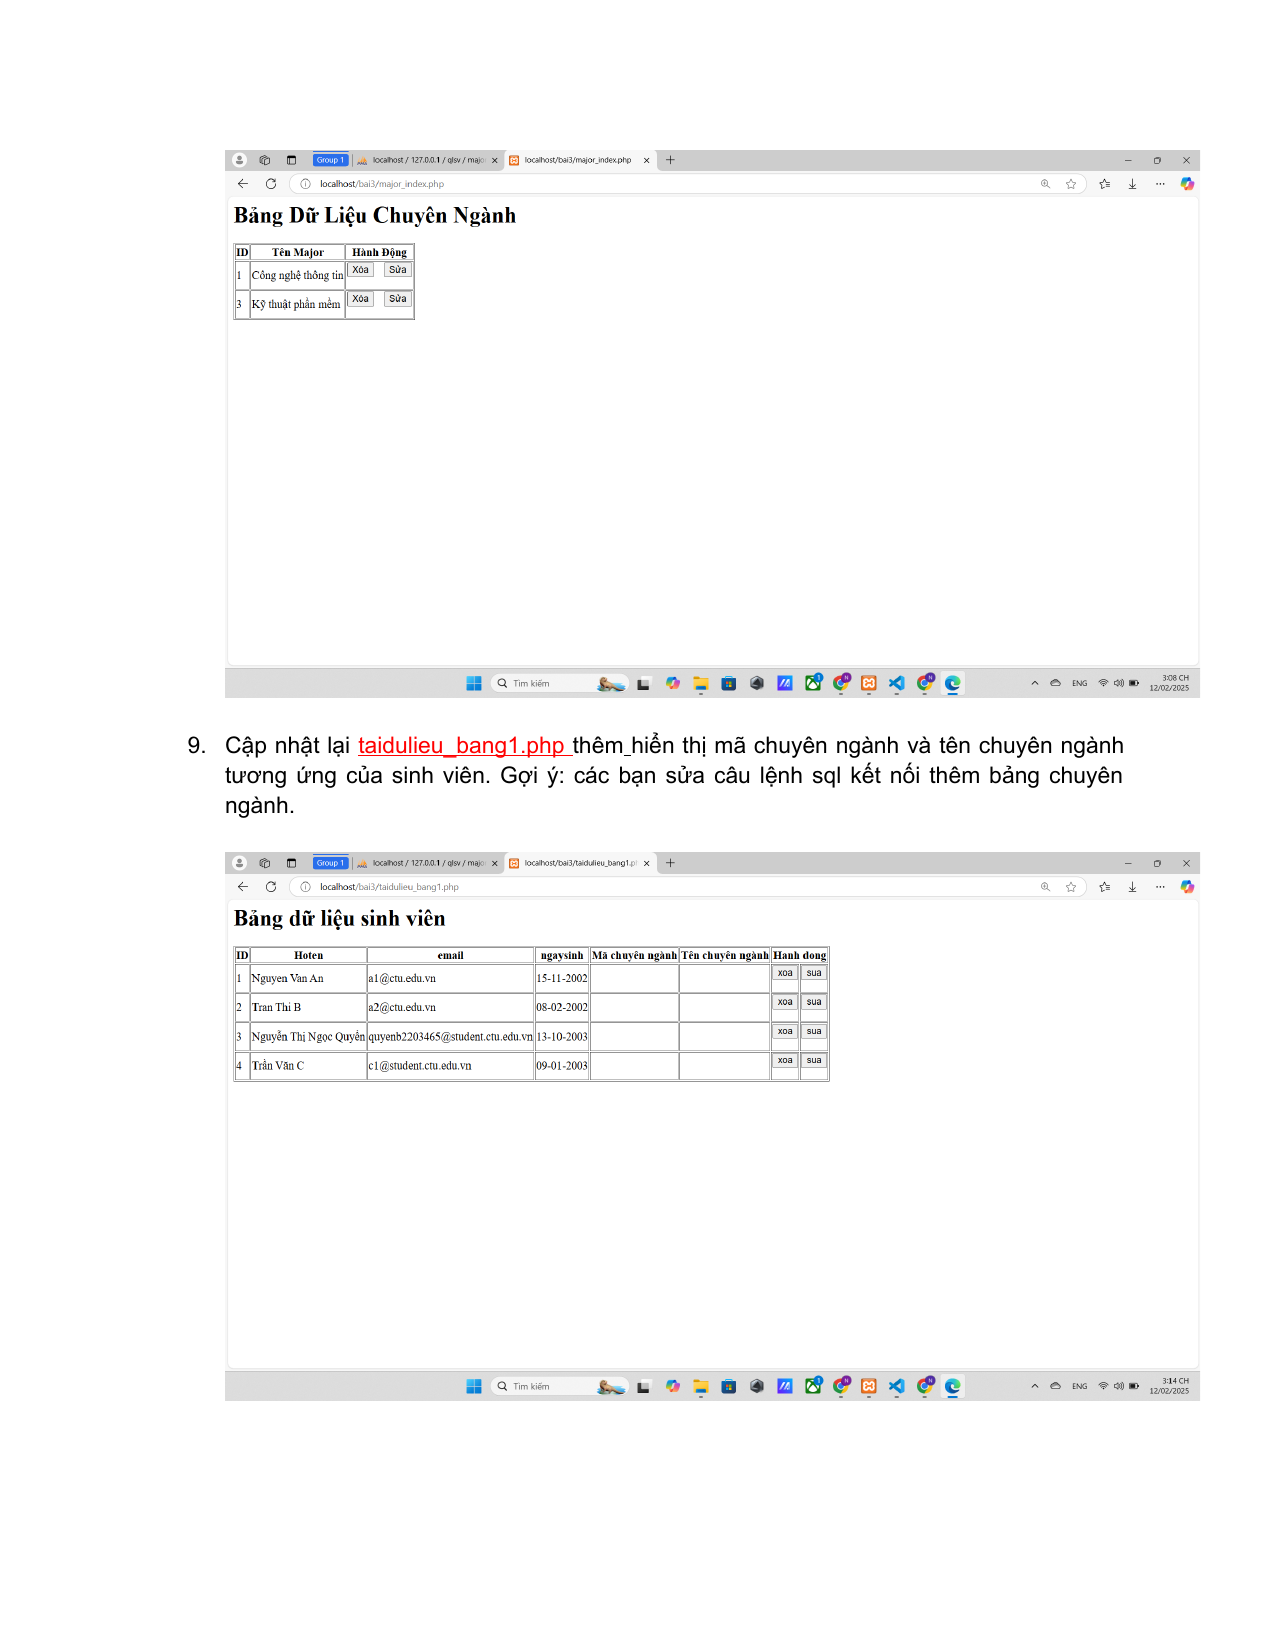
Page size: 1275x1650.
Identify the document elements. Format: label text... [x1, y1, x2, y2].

list Cập nhật lại taidulieu_bang1.php thêm hiển thị mã chuyên ngành và tên chuyên ngành tương ứng của sinh viên. Gợi ý: các bạn sửa câu lệnh sql kết nối thêm bảng chuyên ngành. [187, 732, 1125, 819]
picture [225, 150, 1200, 698]
picture [225, 852, 1200, 1401]
